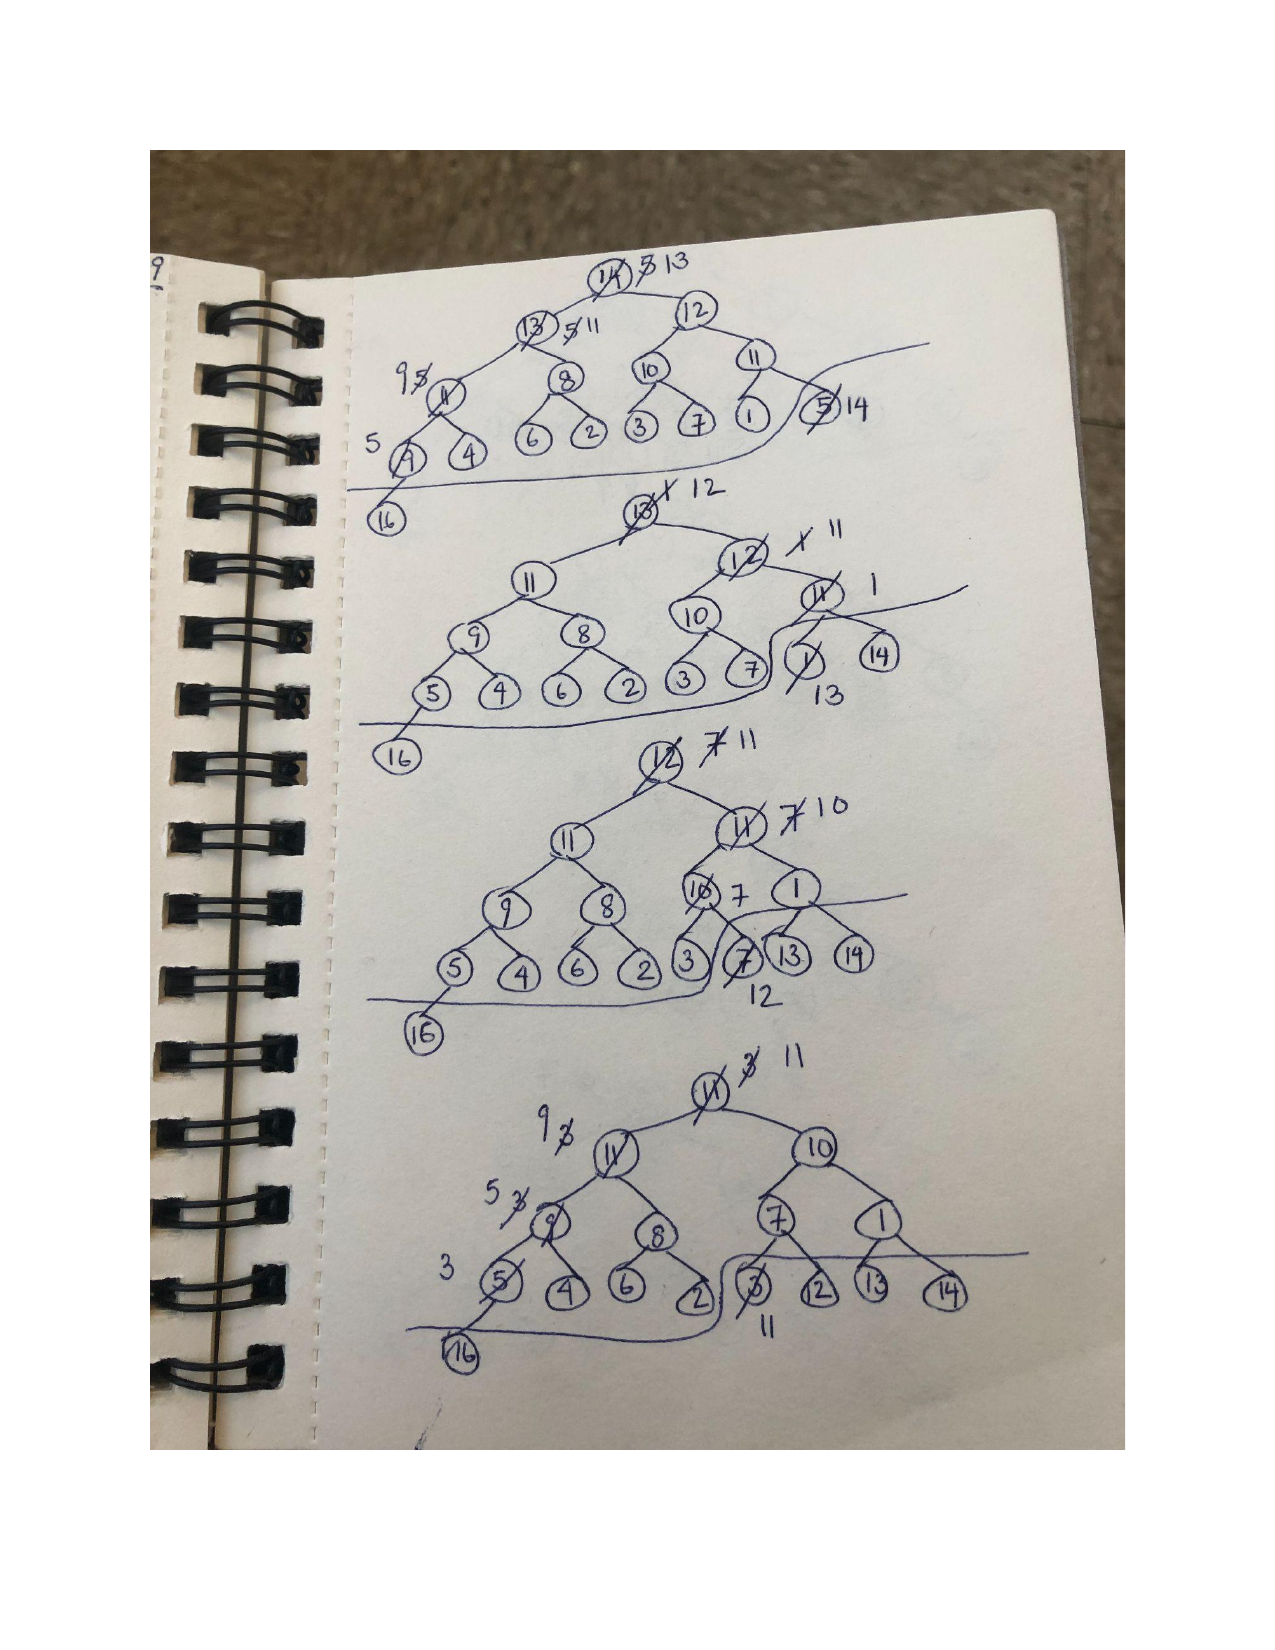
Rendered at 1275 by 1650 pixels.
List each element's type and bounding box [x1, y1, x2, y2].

picture [150, 150, 1125, 1450]
